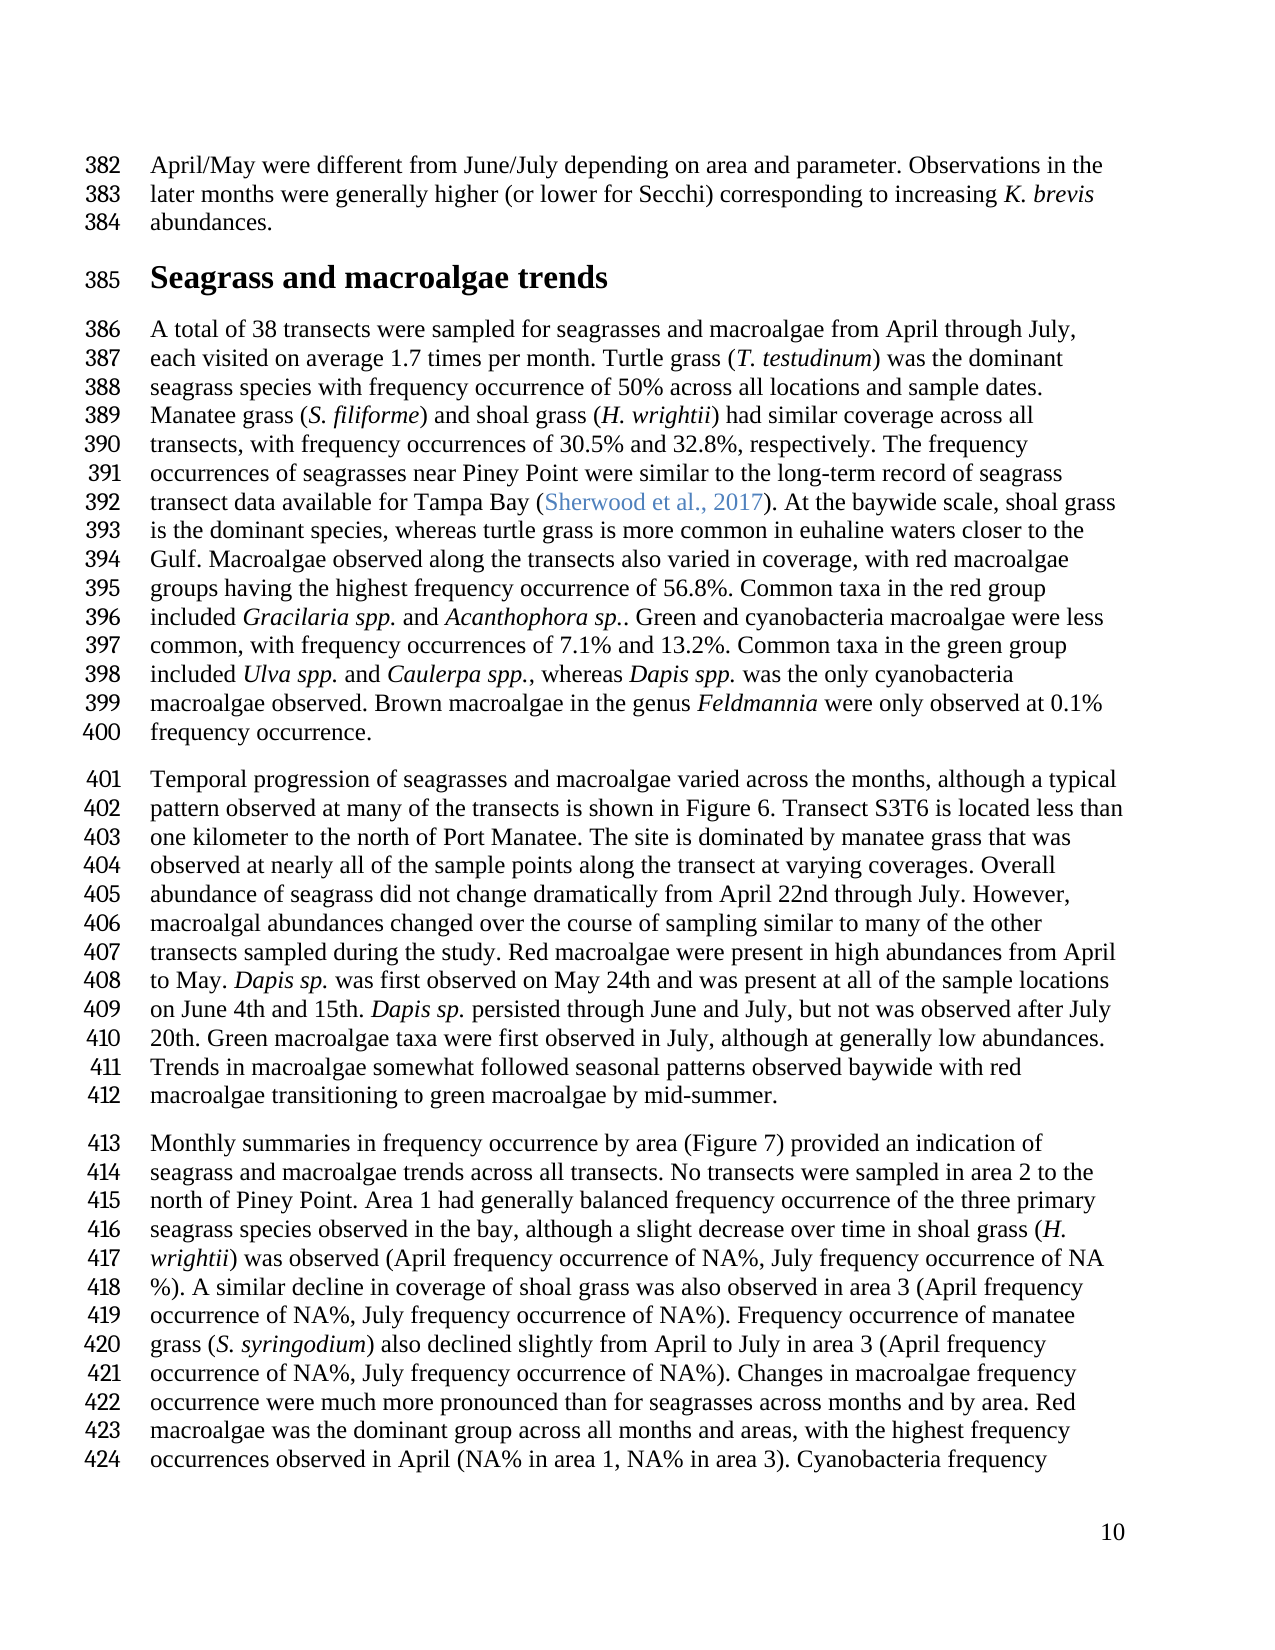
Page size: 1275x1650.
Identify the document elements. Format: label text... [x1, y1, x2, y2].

text Temporal progression of seagrasses and macroalgae varied across the months, although a typical pattern observed at many of the transects is shown in Figure 6. Transect S3T6 is located less than one kilometer to the north of Port Manatee. The site is dominated by manatee grass that was observed at nearly all of the sample points along the transect at varying coverages. Overall abundance of seagrass did not change dramatically from April 22nd through July. However, macroalgal abundances changed over the course of sampling similar to many of the other transects sampled during the study. Red macroalgae were present in high abundances from April to May. Dapis sp. was first observed on May 24th and was present at all of the sample locations on June 4th and 15th. Dapis sp. persisted through June and July, but not was observed after July 20th. Green macroalgae taxa were first observed in July, although at generally low abundances. Trends in macroalgae somewhat followed seasonal patterns observed baywide with red macroalgae transitioning to green macroalgae by mid-summer. [150, 764, 1125, 1109]
subtitle Seagrass and macroalgae trends [150, 257, 1125, 295]
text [150, 1128, 1125, 1473]
text A total of 38 transects were sampled for seagrasses and macroalgae from April through July, each visited on average 1.7 times per month. Turtle grass (T. testudinum) was the dominant seagrass species with frequency occurrence of 50% across all locations and sample dates. Manatee grass (S. filiforme) and shoal grass (H. wrightii) had similar coverage across all transects, with frequency occurrences of 30.5% and 32.8%, respectively. The frequency occurrences of seagrasses near Piney Point were similar to the long-term record of seagrass transect data available for Tampa Bay (Sherwood et al., 2017). At the baywide scale, shoal grass is the dominant species, whereas turtle grass is more common in euhaline waters closer to the Gulf. Macroalgae observed along the transects also varied in coverage, with red macroalgae groups having the highest frequency occurrence of 56.8%. Common taxa in the red group included Gracilaria spp. and Acanthophora sp.. Green and cyanobacteria macroalgae were less common, with frequency occurrences of 7.1% and 13.2%. Common taxa in the green group included Ulva spp. and Caulerpa spp., whereas Dapis spp. was the only cyanobacteria macroalgae observed. Brown macroalgae in the genus Feldmannia were only observed at 0.1% frequency occurrence. [150, 314, 1125, 745]
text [150, 150, 1125, 236]
